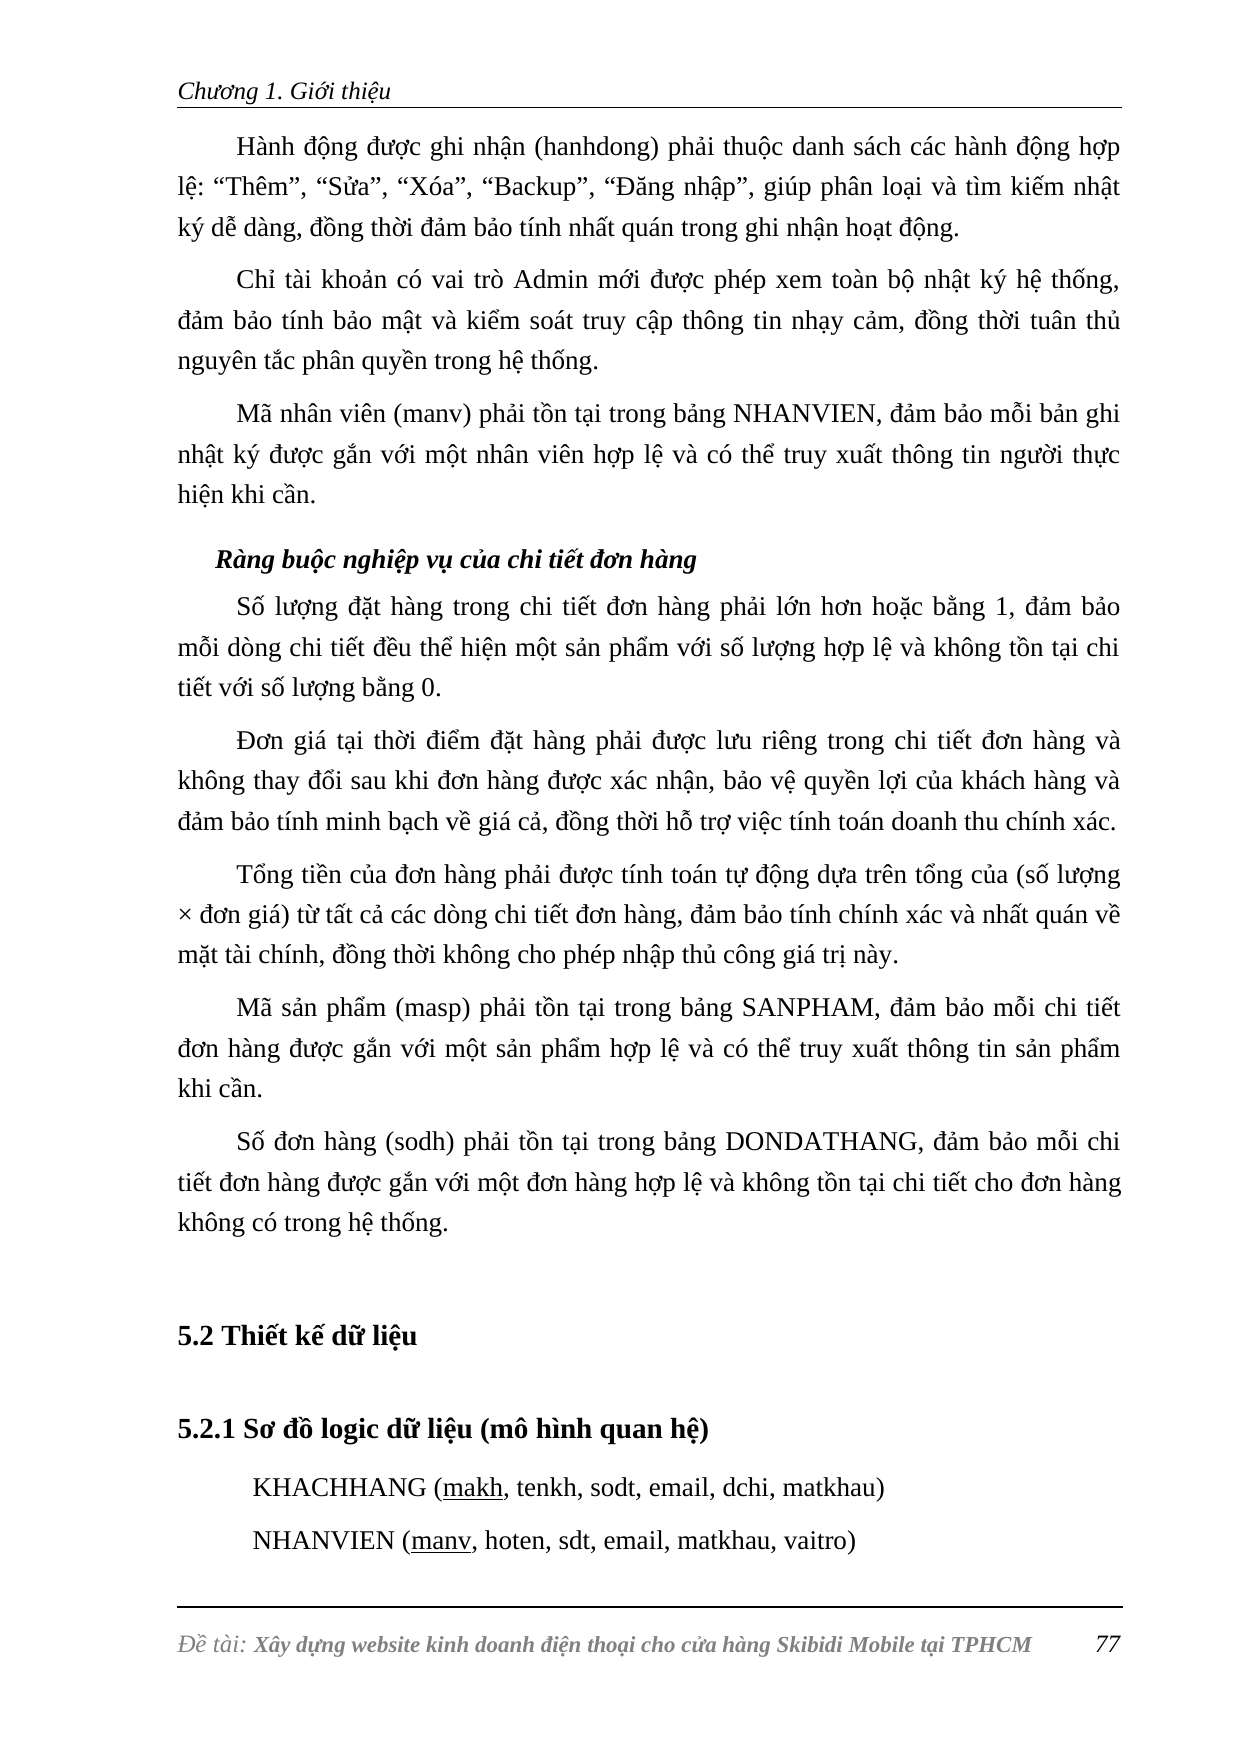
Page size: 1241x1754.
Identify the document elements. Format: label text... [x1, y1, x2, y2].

text Mã nhân viên (manv) phải tồn tại trong bảng NHANVIEN, đảm bảo mỗi bản ghi nhật ký được gắn với một nhân viên hợp lệ và có thể truy xuất thông tin người thực hiện khi cần. [177, 397, 1122, 509]
text Hành động được ghi nhận (hanhdong) phải thuộc danh sách các hành động hợp lệ: “Thêm”, “Sửa”, “Xóa”, “Backup”, “Đăng nhập”, giúp phân loại và tìm kiếm nhật ký dễ dàng, đồng thời đảm bảo tính nhất quán trong ghi nhận hoạt động. [177, 130, 1122, 242]
text Tổng tiền của đơn hàng phải được tính toán tự động dựa trên tổng của (số lượng × đơn giá) từ tất cả các dòng chi tiết đơn hàng, đảm bảo tính chính xác và nhất quán về mặt tài chính, đồng thời không cho phép nhập thủ công giá trị này. [177, 858, 1122, 970]
text KHACHHANG (makh, tenkh, sodt, email, dchi, matkhau) [177, 1472, 1122, 1503]
subtitle Thiết kế dữ liệu [177, 1309, 1122, 1355]
text NHANVIEN (manv, hoten, sdt, email, matkhau, vaitro) [177, 1524, 1122, 1556]
text Mã sản phẩm (masp) phải tồn tại trong bảng SANPHAM, đảm bảo mỗi chi tiết đơn hàng được gắn với một sản phẩm hợp lệ và có thể truy xuất thông tin sản phẩm khi cần. [177, 992, 1122, 1103]
text Đơn giá tại thời điểm đặt hàng phải được lưu riêng trong chi tiết đơn hàng và không thay đổi sau khi đơn hàng được xác nhận, bảo vệ quyền lợi của khách hàng và đảm bảo tính minh bạch về giá cả, đồng thời hỗ trợ việc tính toán doanh thu chính xác. [177, 724, 1122, 836]
text Số lượng đặt hàng trong chi tiết đơn hàng phải lớn hơn hoặc bằng 1, đảm bảo mỗi dòng chi tiết đều thể hiện một sản phẩm với số lượng hợp lệ và không tồn tại chi tiết với số lượng bằng 0. [177, 590, 1122, 702]
subtitle Ràng buộc nghiệp vụ của chi tiết đơn hàng [177, 544, 1122, 575]
text Số đơn hàng (sodh) phải tồn tại trong bảng DONDATHANG, đảm bảo mỗi chi tiết đơn hàng được gắn với một đơn hàng hợp lệ và không tồn tại chi tiết cho đơn hàng không có trong hệ thống. [177, 1125, 1122, 1237]
text Chỉ tài khoản có vai trò Admin mới được phép xem toàn bộ nhật ký hệ thống, đảm bảo tính bảo mật và kiểm soát truy cập thông tin nhạy cảm, đồng thời tuân thủ nguyên tắc phân quyền trong hệ thống. [177, 264, 1122, 376]
subtitle Sơ đồ logic dữ liệu (mô hình quan hệ) [177, 1405, 1122, 1447]
